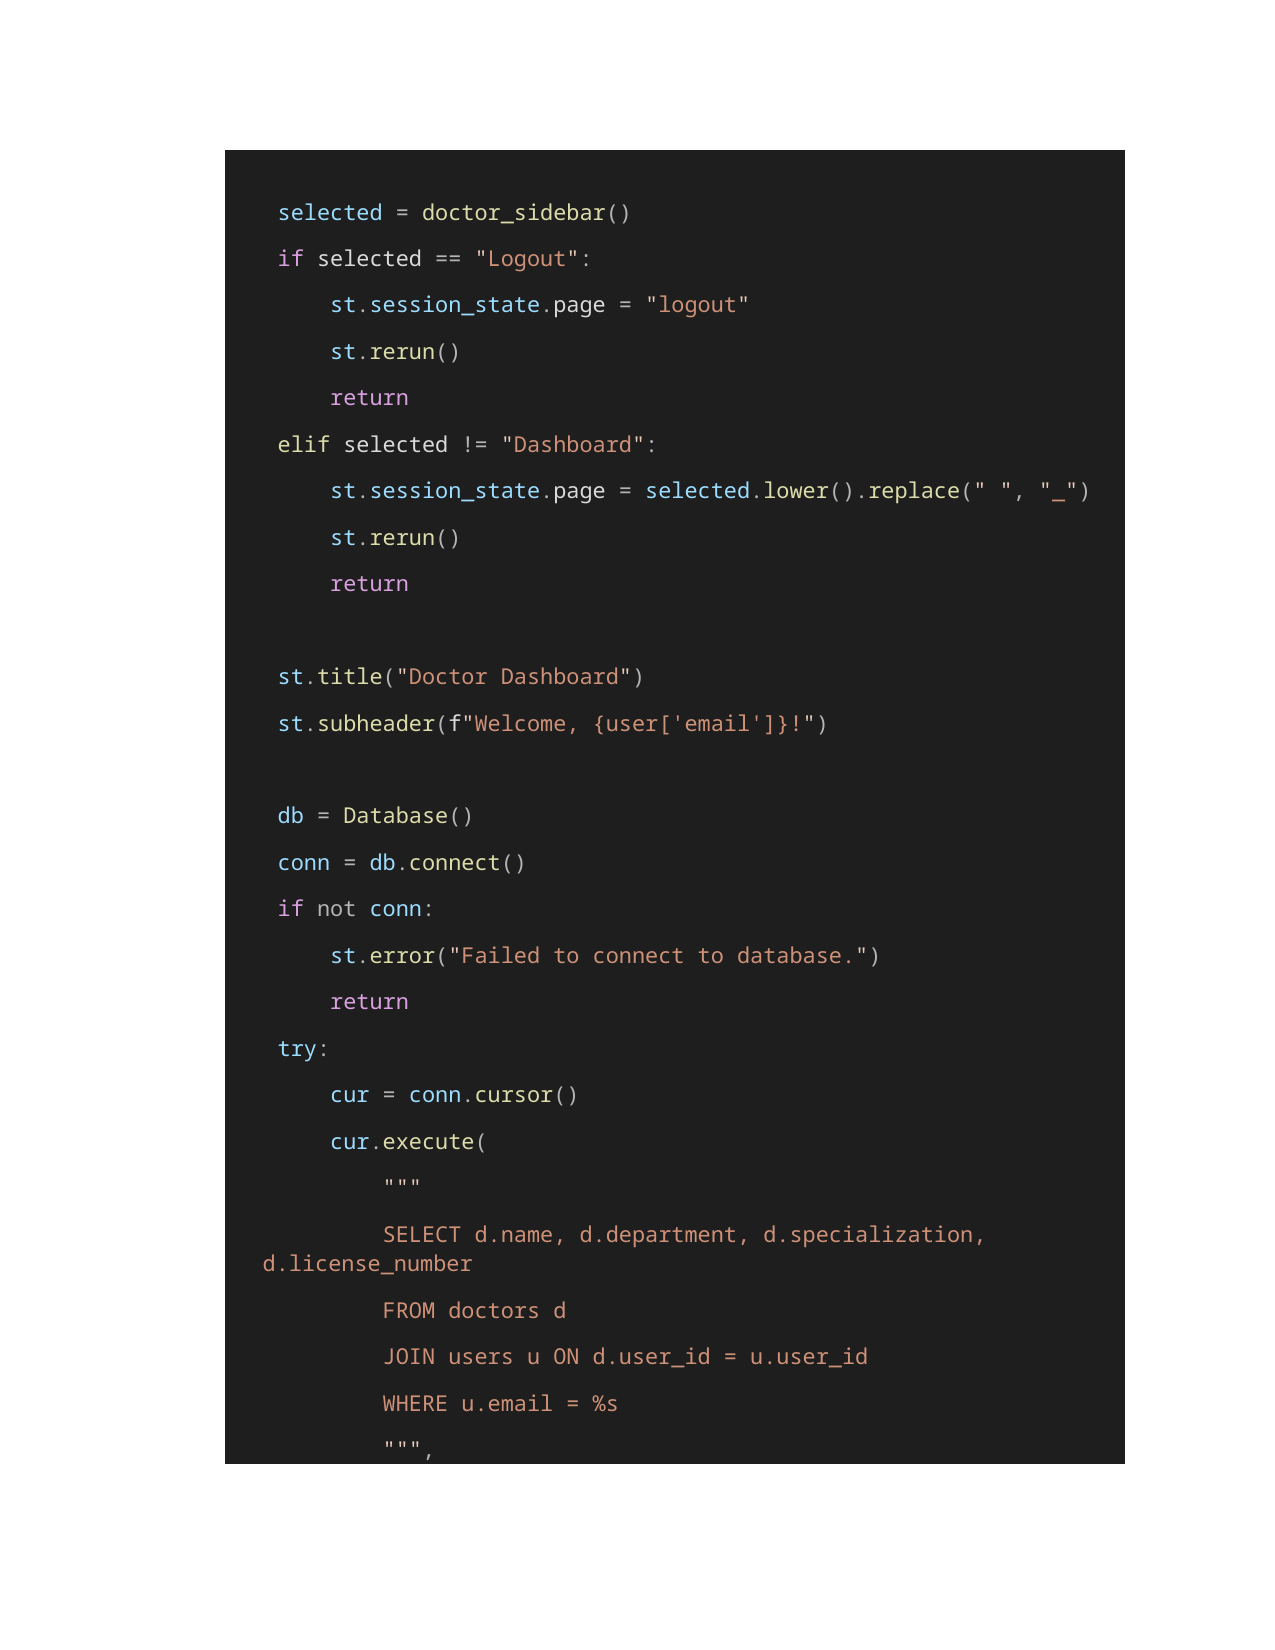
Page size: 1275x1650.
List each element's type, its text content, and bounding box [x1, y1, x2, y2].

text selected = doctor_sidebar() [225, 196, 1125, 226]
text st.rerun() [225, 522, 1125, 551]
text st.rerun() [225, 336, 1125, 366]
text cur.execute( [225, 1126, 1125, 1155]
text if selected == "Logout": [225, 243, 1125, 273]
text SELECT d.name, d.department, d.specialization, d.license_number [225, 1218, 1125, 1278]
text WHERE u.email = %s [225, 1388, 1125, 1417]
text elif selected != "Dashboard": [225, 429, 1125, 458]
text """, [225, 1434, 1125, 1464]
text st.error("Failed to connect to database.") [225, 940, 1125, 969]
text db = Database() [225, 800, 1125, 830]
text st.session_state.page = selected.lower().replace(" ", "_") [225, 475, 1125, 505]
text try: [225, 1033, 1125, 1062]
text st.title("Doctor Dashboard") [225, 661, 1125, 691]
text FROM doctors d [225, 1295, 1125, 1324]
text return [225, 382, 1125, 412]
text return [225, 986, 1125, 1016]
text st.subheader(f"Welcome, {user['email']}!") [225, 707, 1125, 737]
text conn = db.connect() [225, 847, 1125, 877]
text cur = conn.cursor() [225, 1079, 1125, 1109]
text st.session_state.page = "logout" [225, 289, 1125, 319]
text """ [225, 1172, 1125, 1202]
text JOIN users u ON d.user_id = u.user_id [225, 1341, 1125, 1371]
text if not conn: [225, 893, 1125, 923]
text return [225, 568, 1125, 598]
